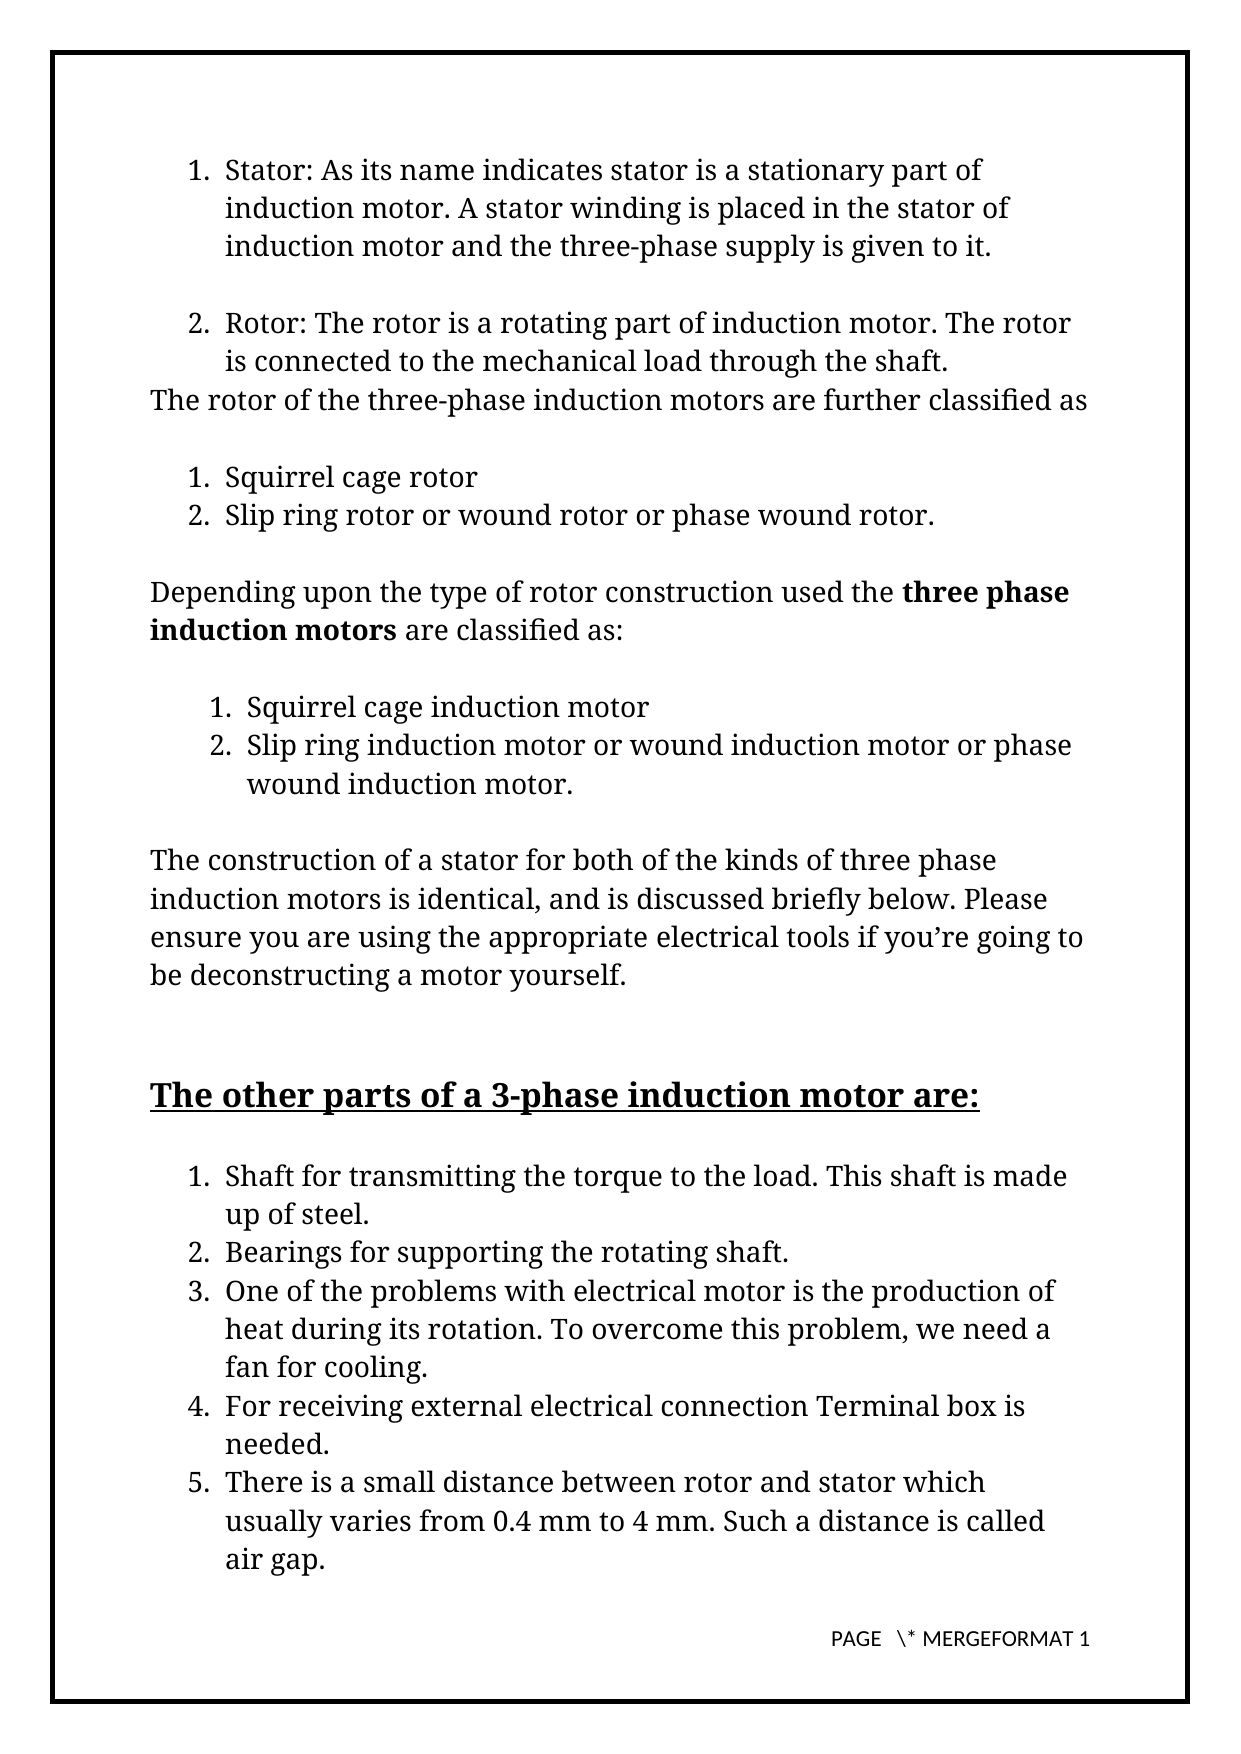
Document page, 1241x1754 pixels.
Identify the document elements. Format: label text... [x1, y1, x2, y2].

list Squirrel cage induction motor [209, 687, 1090, 726]
text The rotor of the three-phase induction motors are further classified as [150, 380, 1090, 418]
list Stator: As its name indicates stator is a stationary part of induction motor. A stator winding is placed in the stator of induction motor and the three-phase supply is given to it. [187, 150, 1090, 265]
list Slip ring induction motor or wound induction motor or phase wound induction motor. [209, 726, 1090, 802]
list For receiving external electrical connection Terminal box is needed. [187, 1386, 1090, 1463]
list Slip ring rotor or wound rotor or phase wound rotor. [187, 496, 1090, 534]
text The other parts of a 3-phase induction motor are: [150, 1071, 1090, 1117]
list There is a small distance between rotor and stator which usually varies from 0.4 mm to 4 mm. Such a distance is called air gap. [187, 1463, 1090, 1578]
list One of the problems with electrical motor is the production of heat during its rotation. To overcome this problem, we need a fan for cooling. [187, 1271, 1090, 1386]
list Bearings for supporting the rotating shaft. [187, 1233, 1090, 1271]
text The construction of a stator for both of the kinds of three phase induction motors is identical, and is discussed briefly below. Please ensure you are using the appropriate electrical tools if you’re going to be deconstructing a motor yourself. [150, 841, 1090, 994]
list Squirrel cage rotor [187, 457, 1090, 496]
text Depending upon the type of rotor construction used the three phase [150, 572, 1090, 611]
list Shaft for transmitting the torque to the load. This shaft is made up of steel. [187, 1156, 1090, 1233]
list Rotor: The rotor is a rotating part of induction motor. The rotor is connected to the mechanical load through the shaft. [187, 303, 1090, 380]
text induction motors are classified as: [150, 611, 1090, 649]
